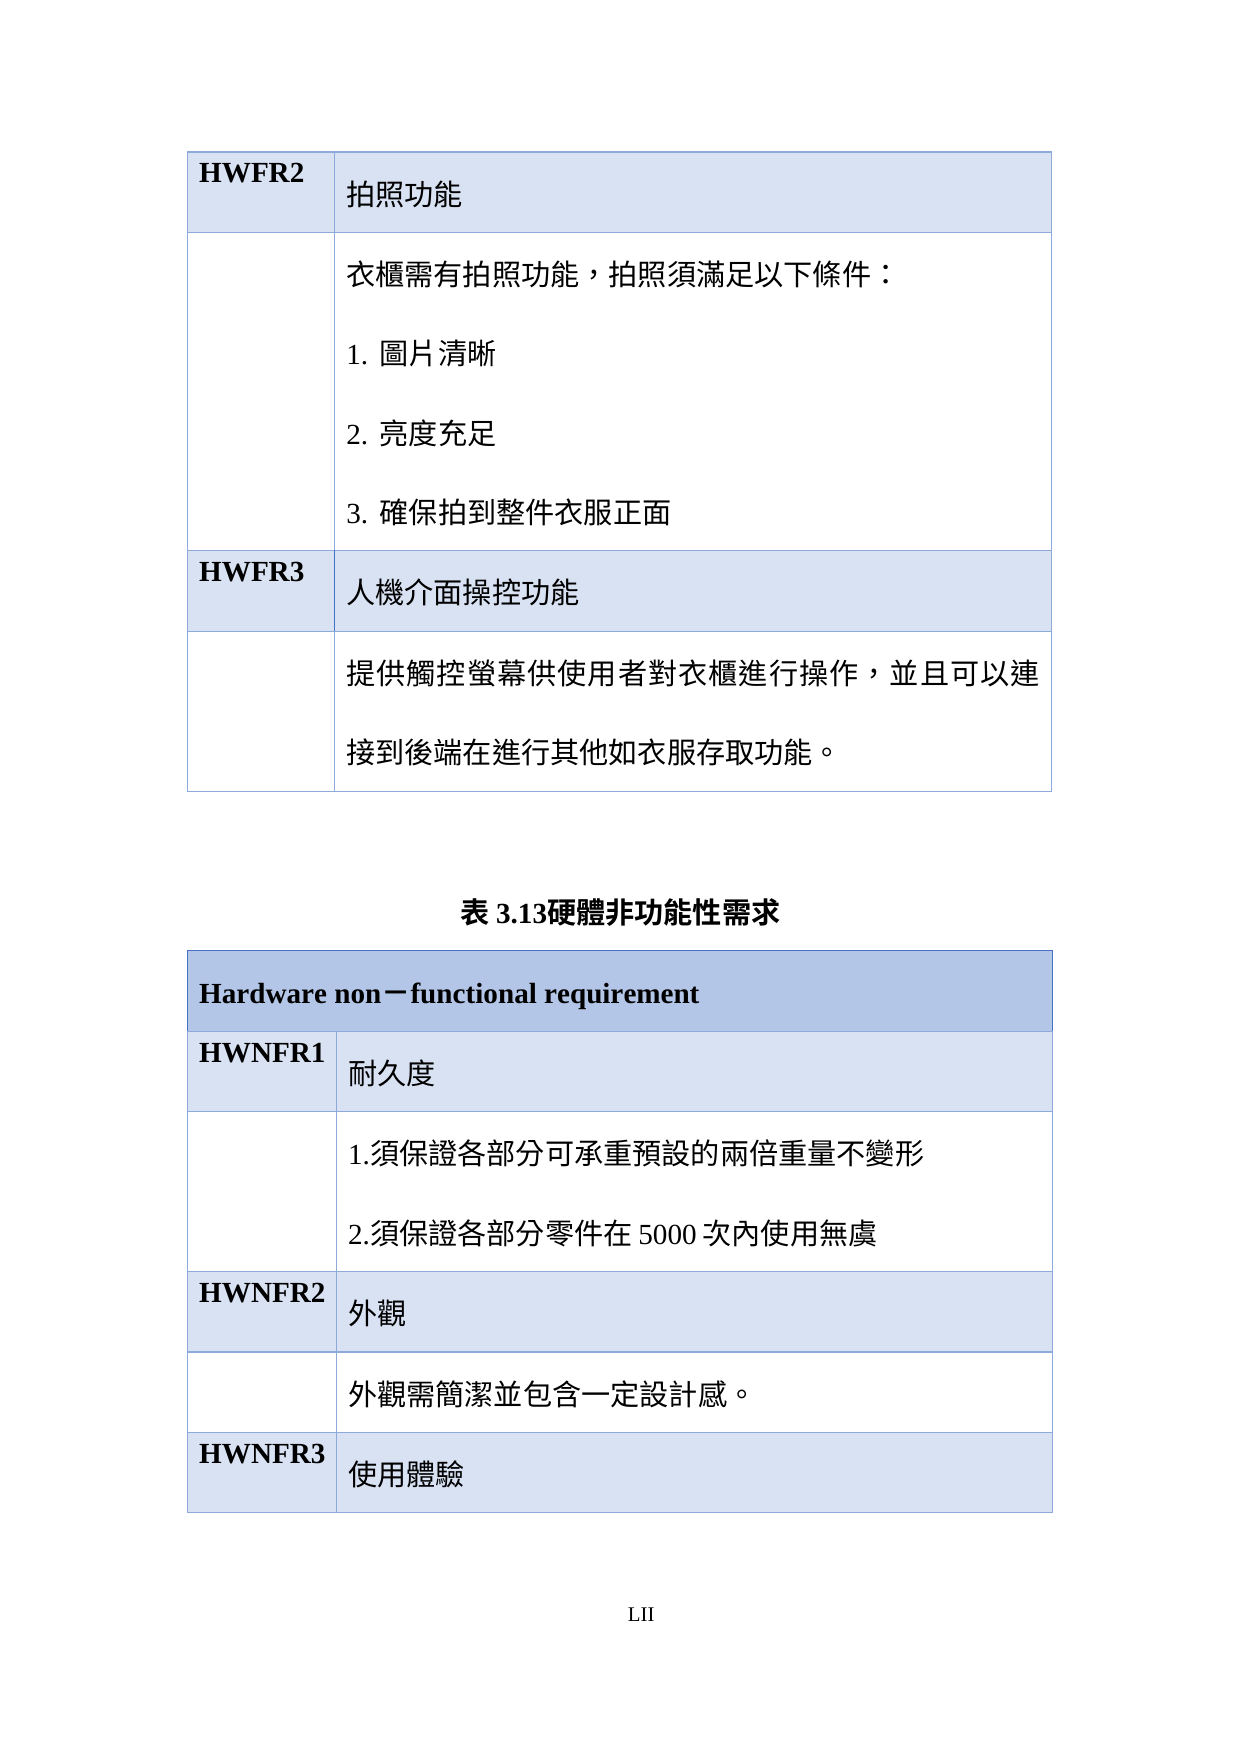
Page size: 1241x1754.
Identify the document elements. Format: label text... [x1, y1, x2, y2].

table_cell [188, 632, 334, 791]
table_cell [188, 1112, 336, 1271]
table_cell 外觀需簡潔並包含一定設計感。 [337, 1353, 1052, 1432]
table_cell HWNFR2 [188, 1272, 336, 1351]
table_cell 耐久度 [337, 1032, 1052, 1111]
table_cell HWNFR3 [188, 1433, 336, 1512]
table_cell HWNFR1 [188, 1032, 336, 1111]
table_cell 人機介面操控功能 [335, 551, 1051, 631]
table_cell 提供觸控螢幕供使用者對衣櫃進行操作，並且可以連接到後端在進行其他如衣服存取功能。 [335, 632, 1051, 791]
table_cell HWFR2 [188, 153, 334, 232]
table_cell HWFR3 [188, 551, 334, 631]
table_cell 衣櫃需有拍照功能，拍照須滿足以下條件： 圖片清晰 亮度充足 確保拍到整件衣服正面 [335, 233, 1051, 550]
table_header Hardware non－functional requirement [188, 951, 1052, 1031]
table_cell 外觀 [337, 1272, 1052, 1351]
table_cell 使用體驗 [337, 1433, 1052, 1512]
table_cell [188, 1353, 336, 1432]
table_cell 拍照功能 [335, 153, 1051, 232]
table_cell [188, 233, 334, 550]
table_cell 1.須保證各部分可承重預設的兩倍重量不變形 2.須保證各部分零件在5000次內使用無虞 [337, 1112, 1052, 1271]
